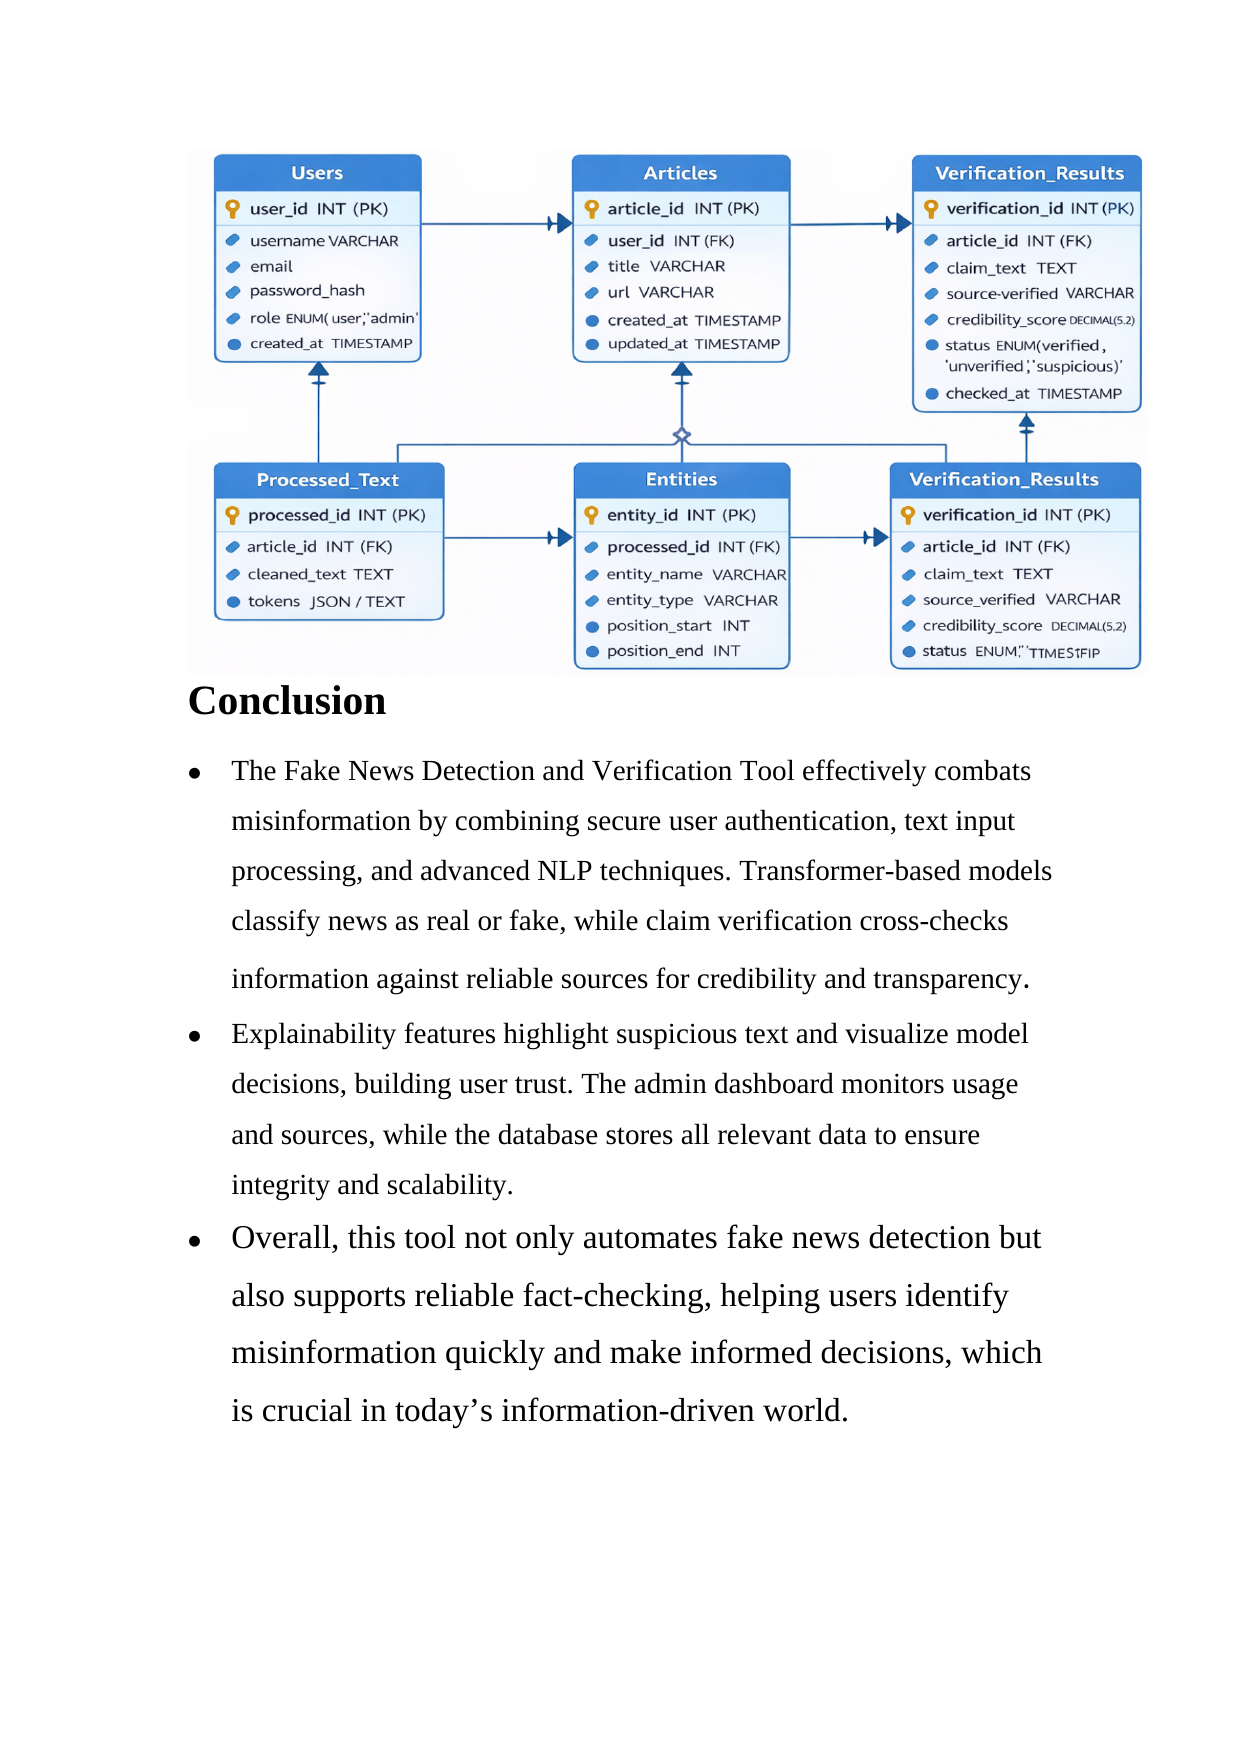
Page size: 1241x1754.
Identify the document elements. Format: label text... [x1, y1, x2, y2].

text Conclusion [187, 676, 1053, 723]
list Overall, this tool not only automates fake news detection but also supports reliable fact-checking, helping users identify misinformation quickly and make informed decisions, which is crucial in today’s information-driven world. [187, 1276, 1053, 1487]
list The Fake News Detection and Verification Tool effectively combats misinformation by combining secure user authentication, text input processing, and advanced NLP techniques. Transformer-based models classify news as real or fake, while claim verification cross-checks information against reliable sources for credibility and transparency. [187, 753, 1053, 997]
picture [187, 150, 1148, 676]
list Explainability features highlight suspicious text and visualize model decisions, building user trust. The admin dashboard monitors usage and sources, while the database stores all relevant data to ensure integrity and scalability. [187, 1046, 1053, 1230]
